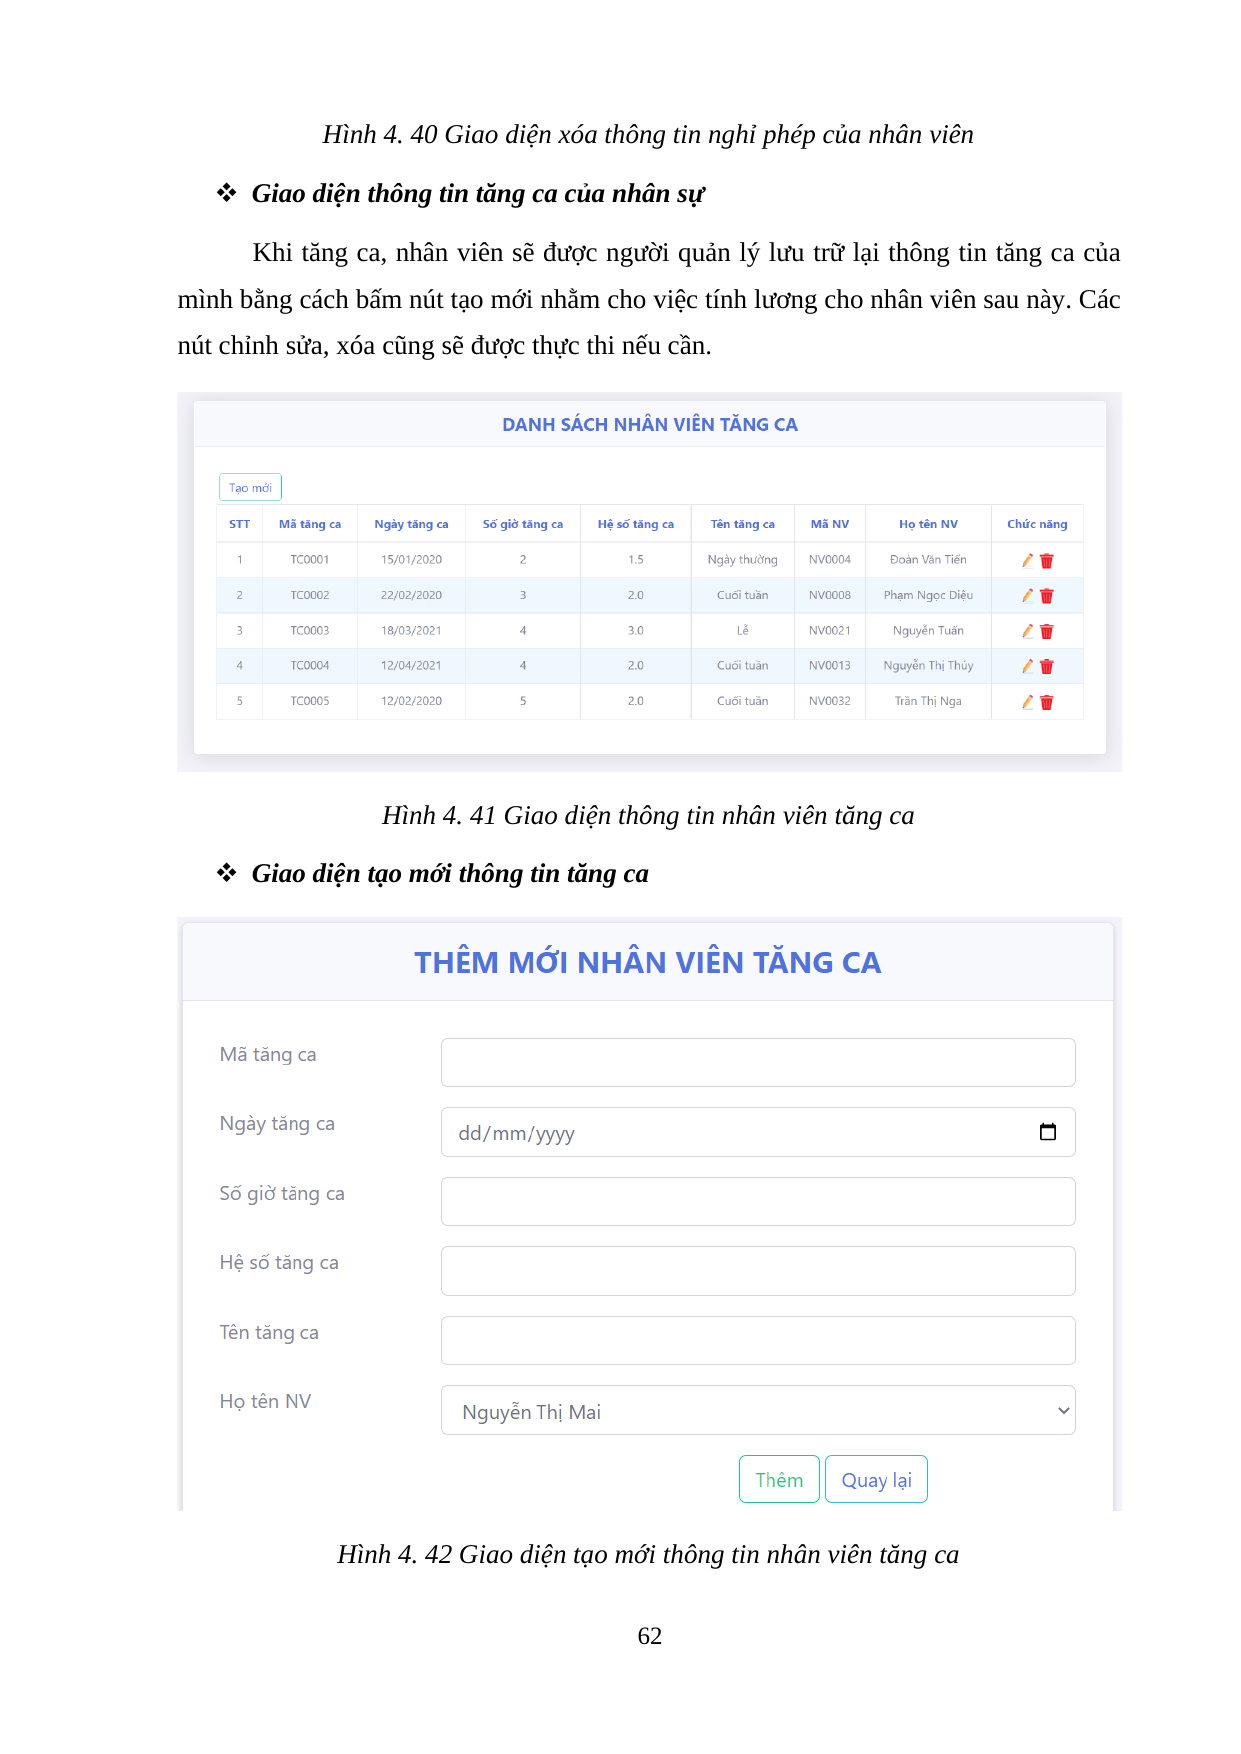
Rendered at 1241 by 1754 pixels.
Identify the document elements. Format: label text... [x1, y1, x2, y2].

text Giao diện thông tin tăng ca của nhân sự [214, 177, 1122, 208]
picture [177, 917, 1123, 1511]
picture [177, 392, 1123, 772]
text Giao diện tạo mới thông tin tăng ca [214, 858, 1122, 889]
text Khi tăng ca, nhân viên sẽ được người quản lý lưu trữ lại thông tin tăng ca của mình bằng cách bấm nút tạo mới nhằm cho việc tính lương cho nhân viên sau này. Các nút chỉnh sửa, xóa cũng sẽ được thực thi nếu cần. [177, 236, 1122, 361]
